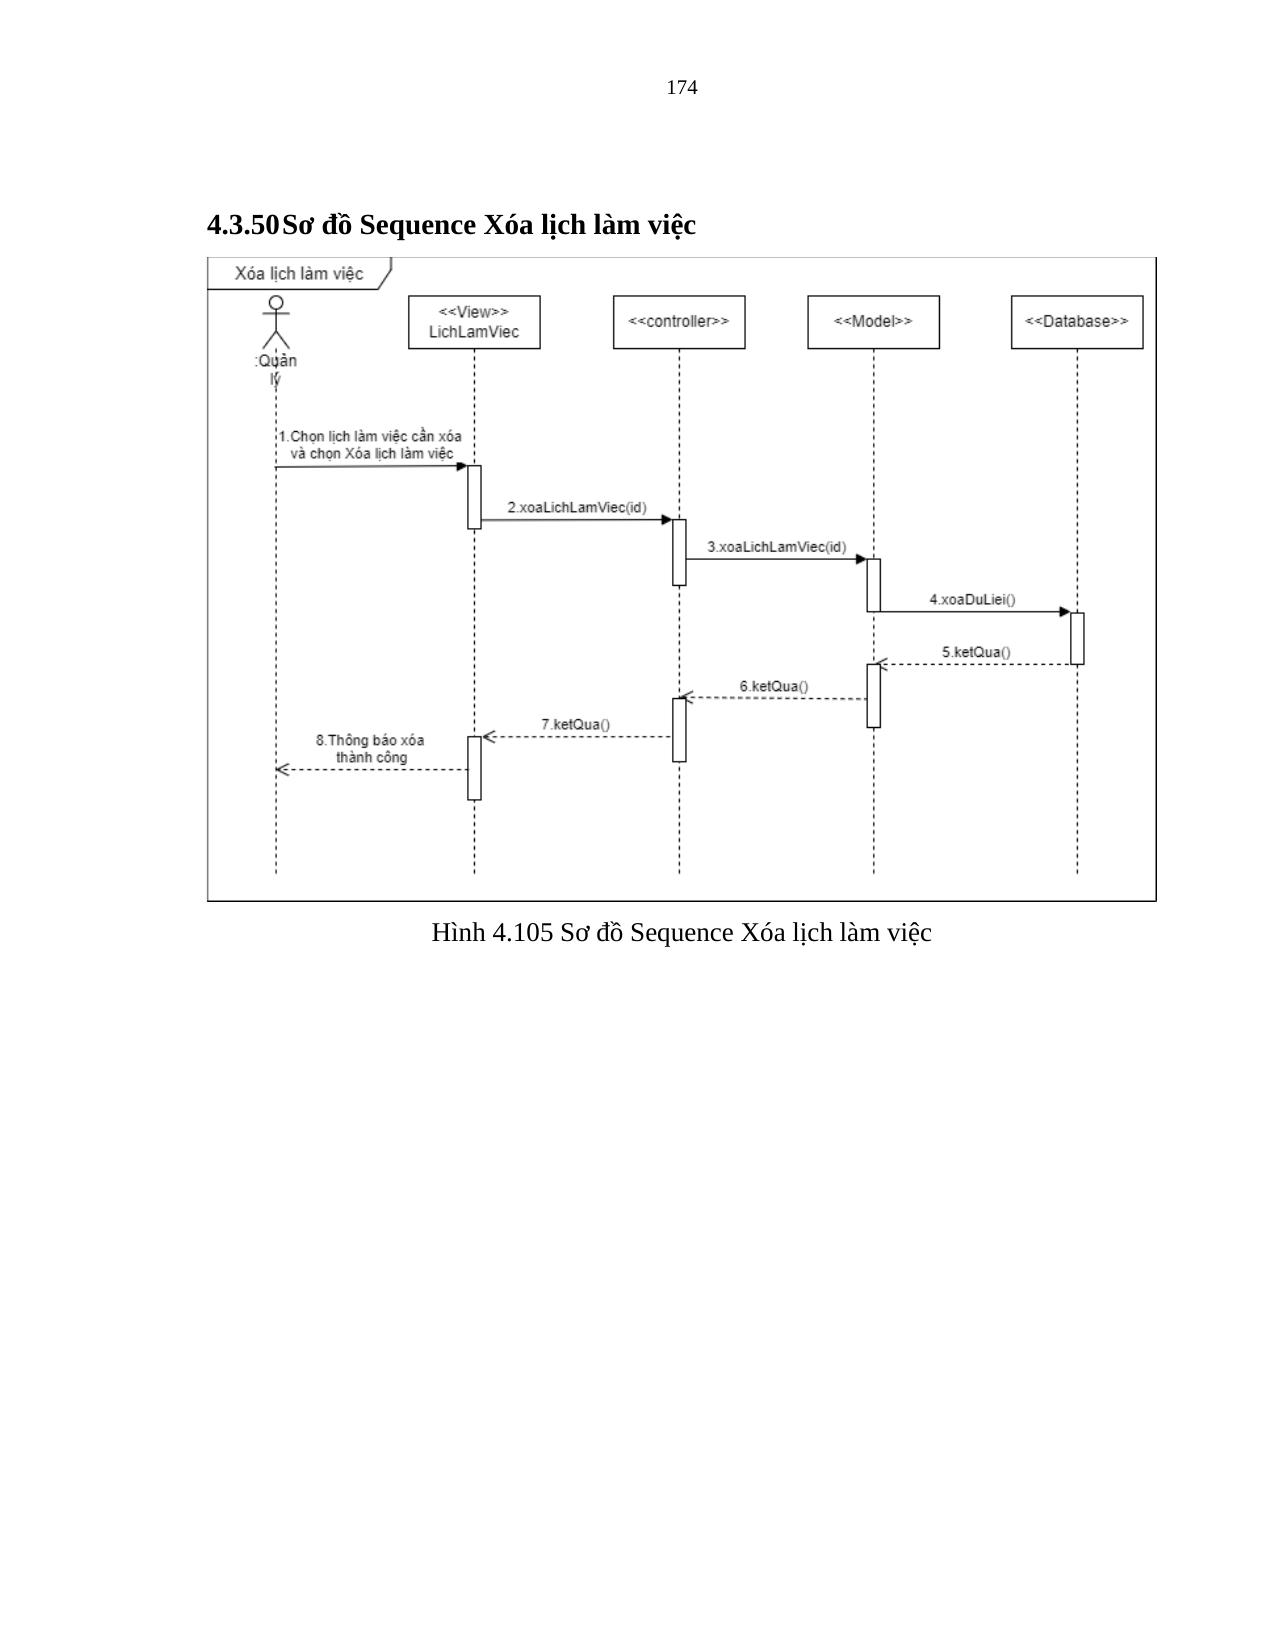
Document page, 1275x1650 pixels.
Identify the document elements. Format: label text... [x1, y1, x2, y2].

text Hình . Sơ đồ Sequence Xóa lịch làm việc [207, 916, 1157, 947]
subtitle Sơ đồ Sequence Xóa lịch làm việc [207, 207, 1157, 240]
picture [206, 257, 1157, 902]
